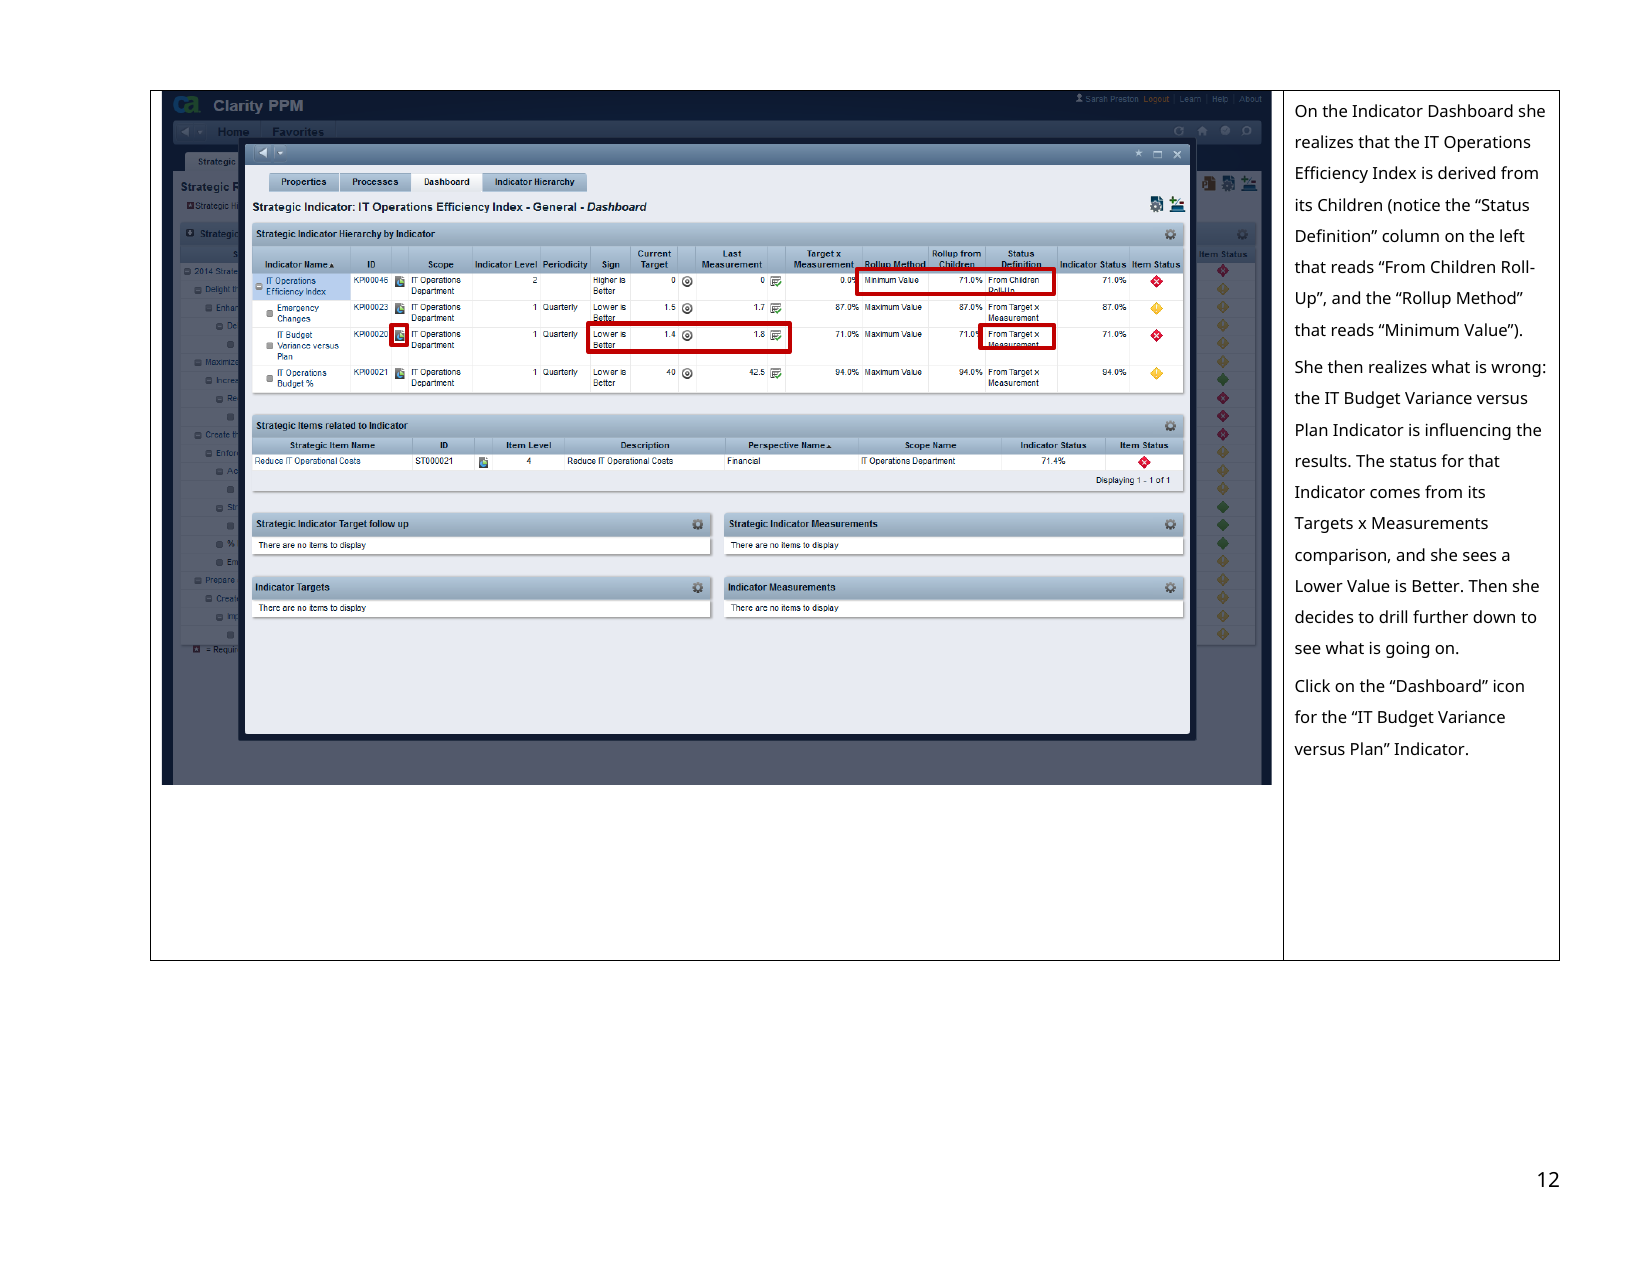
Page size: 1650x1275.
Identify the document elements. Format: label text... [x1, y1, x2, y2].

table_cell On the Indicator Dashboard she realizes that the IT Operations Efficiency Index is derived from its Children (notice the “Status Definition” column on the left that reads “From Children Roll-Up”, and the “Rollup Method” that reads “Minimum Value”). She then realizes what is wrong: the IT Budget Variance versus Plan Indicator is influencing the results. The status for that Indicator comes from its Targets x Measurements comparison, and she sees a Lower Value is Better. Then she decides to drill further down to see what is going on. Click on the “Dashboard” icon for the “IT Budget Variance versus Plan” Indicator. [1284, 91, 1559, 960]
table_cell [151, 91, 1283, 960]
picture [161, 91, 1272, 785]
